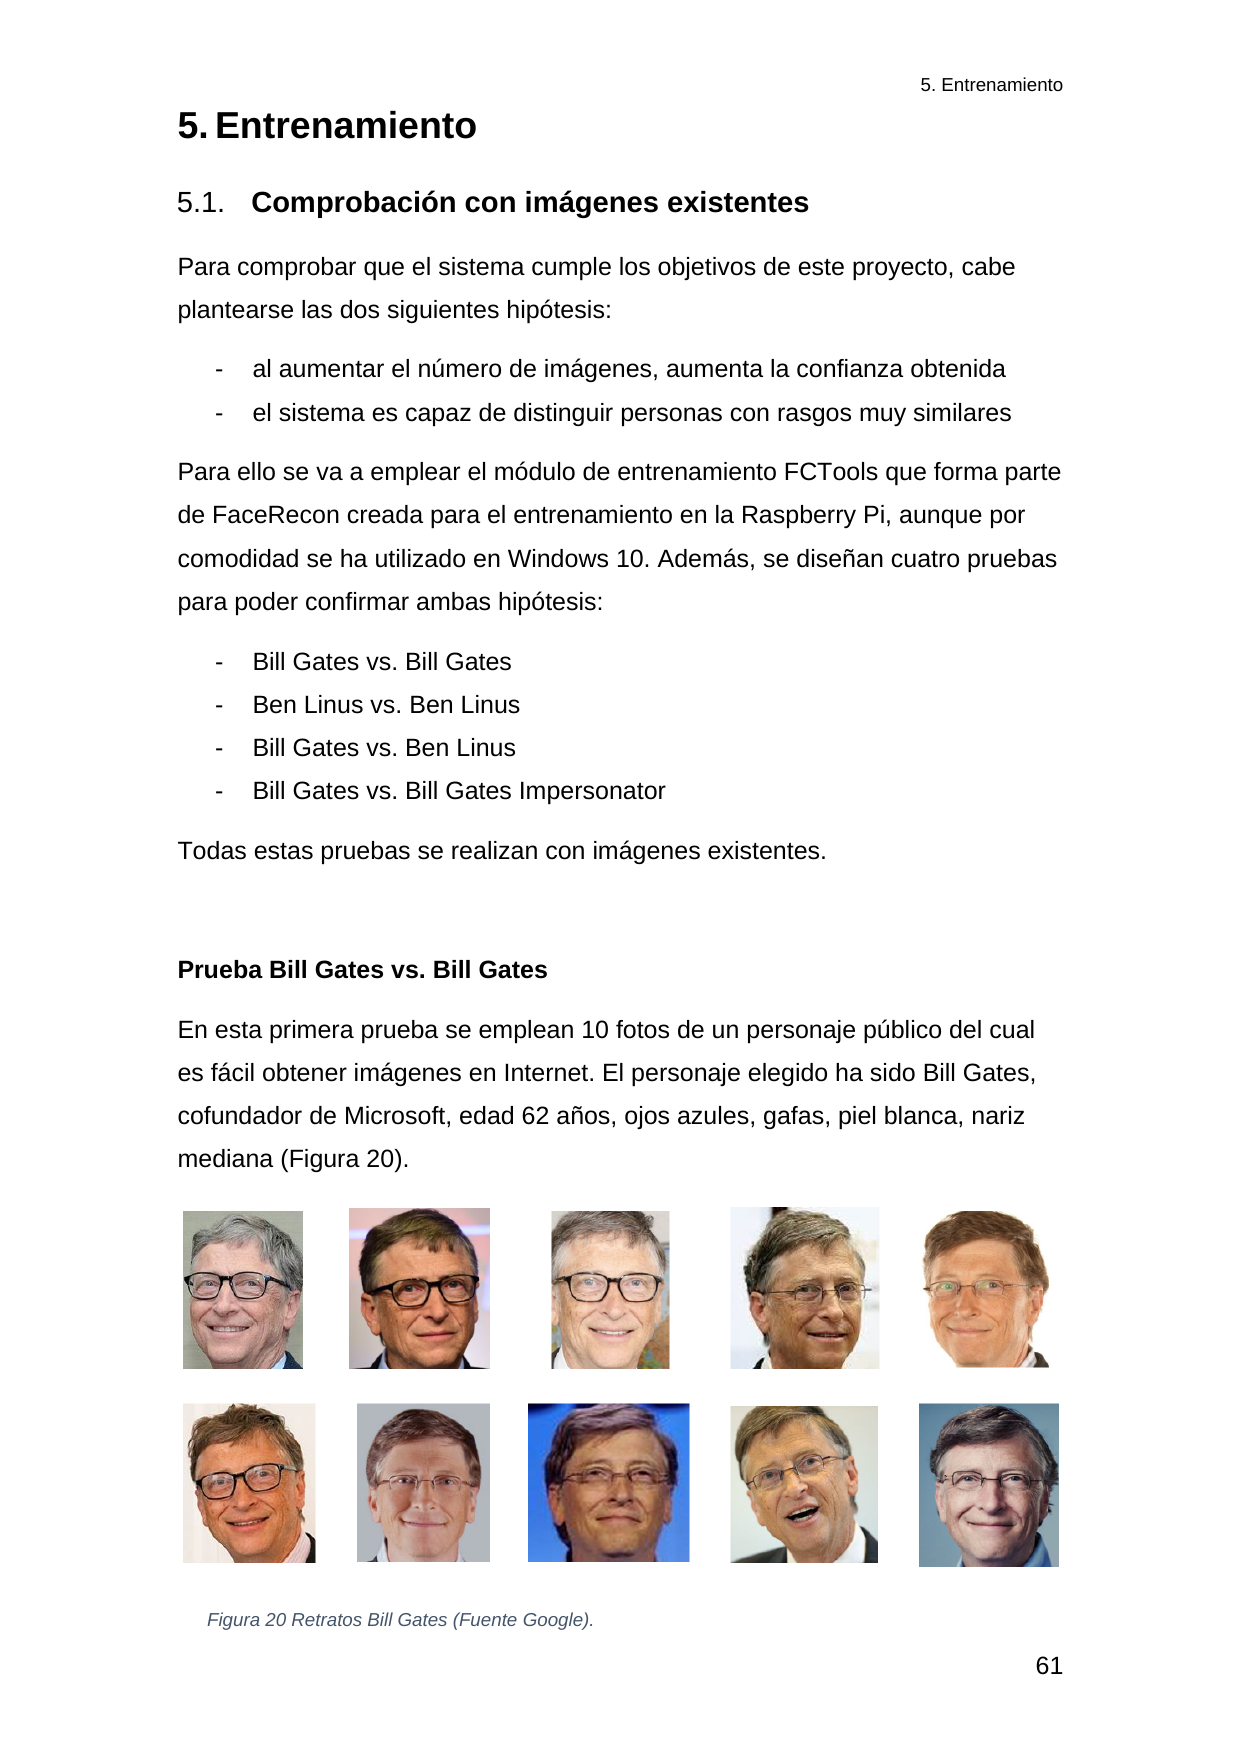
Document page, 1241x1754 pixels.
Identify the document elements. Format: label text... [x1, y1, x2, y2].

list al aumentar el número de imágenes, aumenta la confianza obtenida [215, 354, 1063, 383]
text En esta primera prueba se emplean 10 fotos de un personaje público del cual es fácil obtener imágenes en Internet. El personaje elegido ha sido Bill Gates, cofundador de Microsoft, edad 62 años, ojos azules, gafas, piel blanca, nariz mediana (Figura 20). [177, 1015, 1063, 1173]
list Bill Gates vs. Bill Gates Impersonator [215, 776, 1063, 805]
list Ben Linus vs. Ben Linus [215, 690, 1063, 718]
text Prueba Bill Gates vs. Bill Gates [177, 955, 1063, 984]
list Bill Gates vs. Bill Gates [215, 647, 1063, 675]
text Comprobación con imágenes existentes [177, 184, 1063, 218]
text Todas estas pruebas se realizan con imágenes existentes. [177, 836, 1063, 864]
list Bill Gates vs. Ben Linus [215, 733, 1063, 762]
text Para ello se va a emplear el módulo de entrenamiento FCTools que forma parte de FaceRecon creada para el entrenamiento en la Raspberry Pi, aunque por comodidad se ha utilizado en Windows 10. Además, se diseñan cuatro pruebas para poder confirmar ambas hipótesis: [177, 457, 1063, 616]
text Para comprobar que el sistema cumple los objetivos de este proyecto, cabe plantearse las dos siguientes hipótesis: [177, 252, 1063, 323]
list el sistema es capaz de distinguir personas con rasgos muy similares [215, 398, 1063, 426]
text Entrenamiento [177, 103, 1063, 146]
picture [177, 1204, 1063, 1578]
